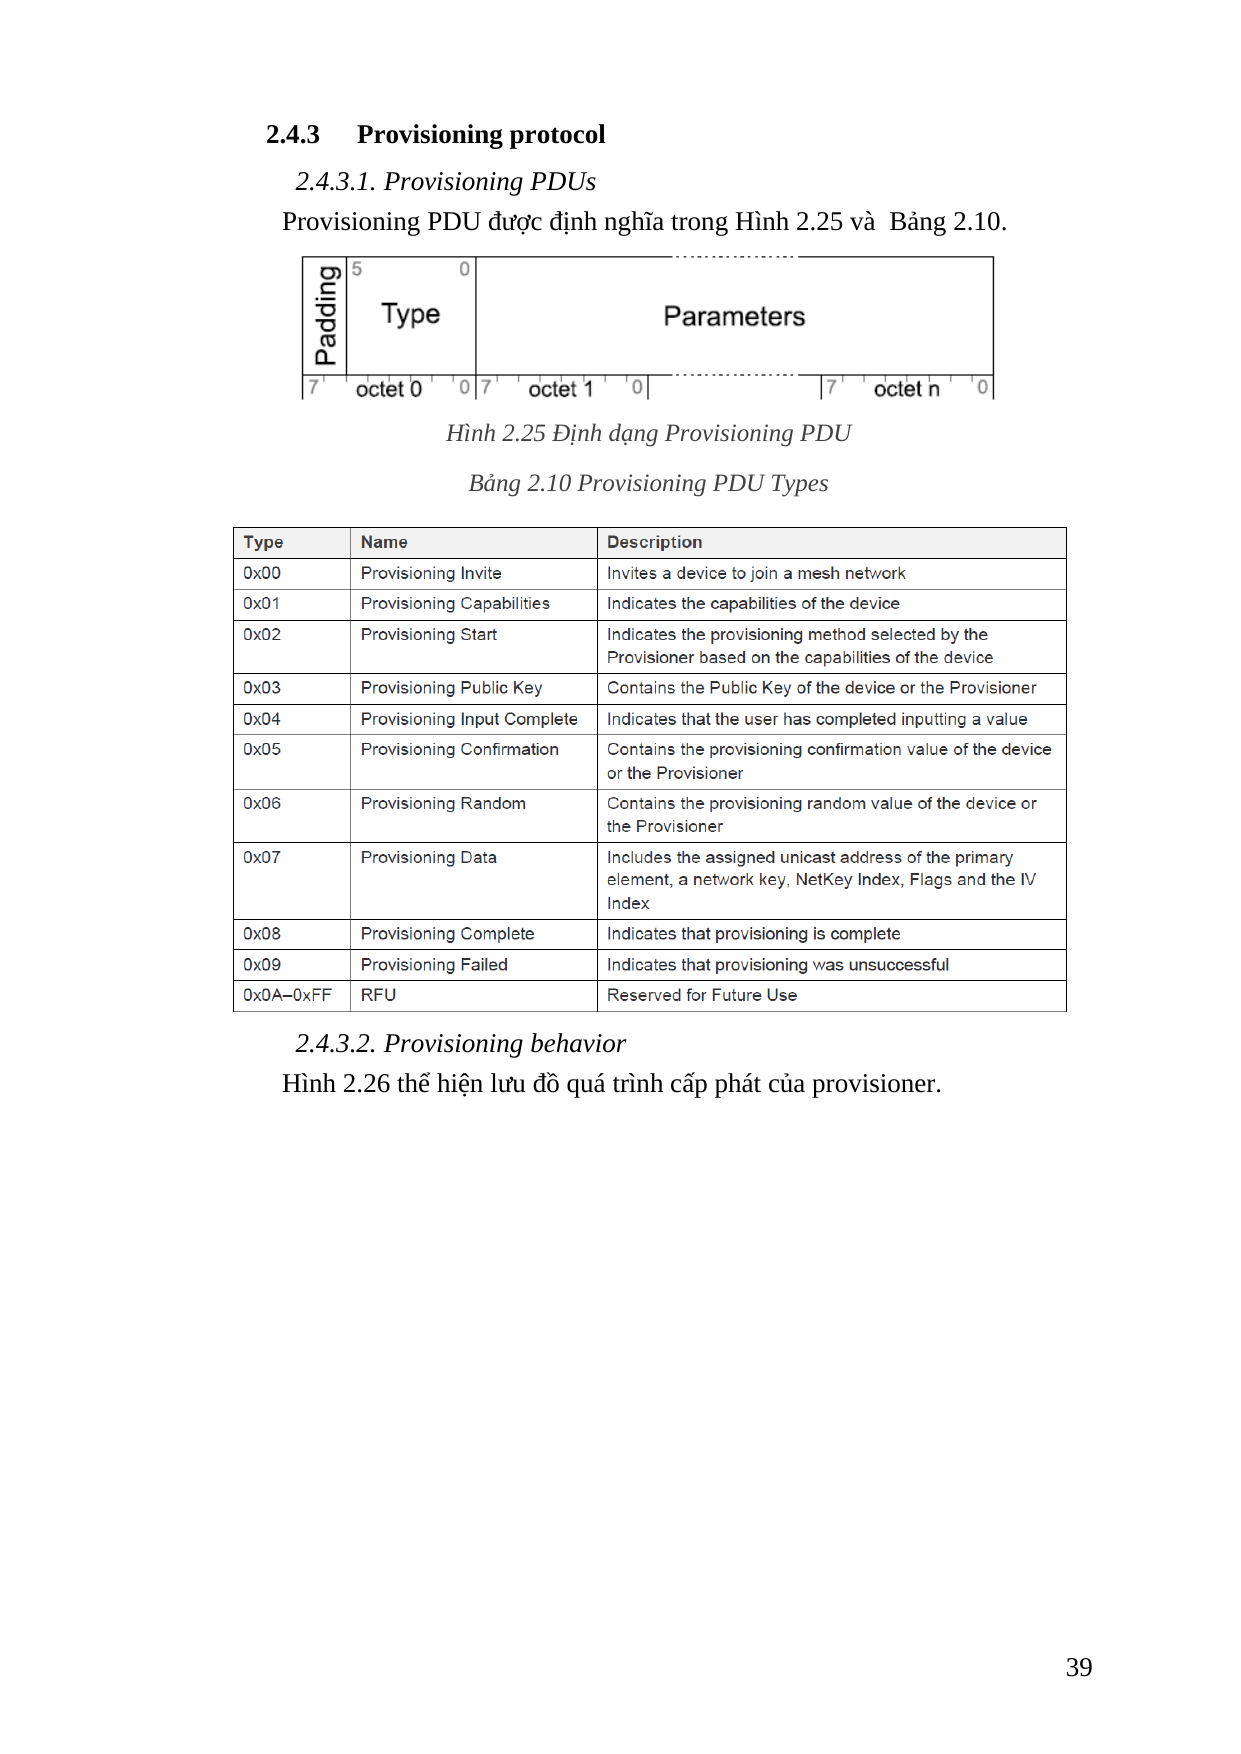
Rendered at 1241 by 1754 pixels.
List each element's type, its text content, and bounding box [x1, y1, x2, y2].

text Provisioning PDU được định nghĩa trong Hình 2.25 và Bảng 2.10. [282, 205, 1092, 236]
subtitle Provisioning protocol [266, 118, 1092, 149]
subtitle Provisioning behavior [207, 1027, 1092, 1058]
text Hình 2.26 thể hiện lưu đồ quá trình cấp phát của provisioner. [282, 1067, 1092, 1098]
subtitle Provisioning PDUs [207, 165, 1092, 196]
